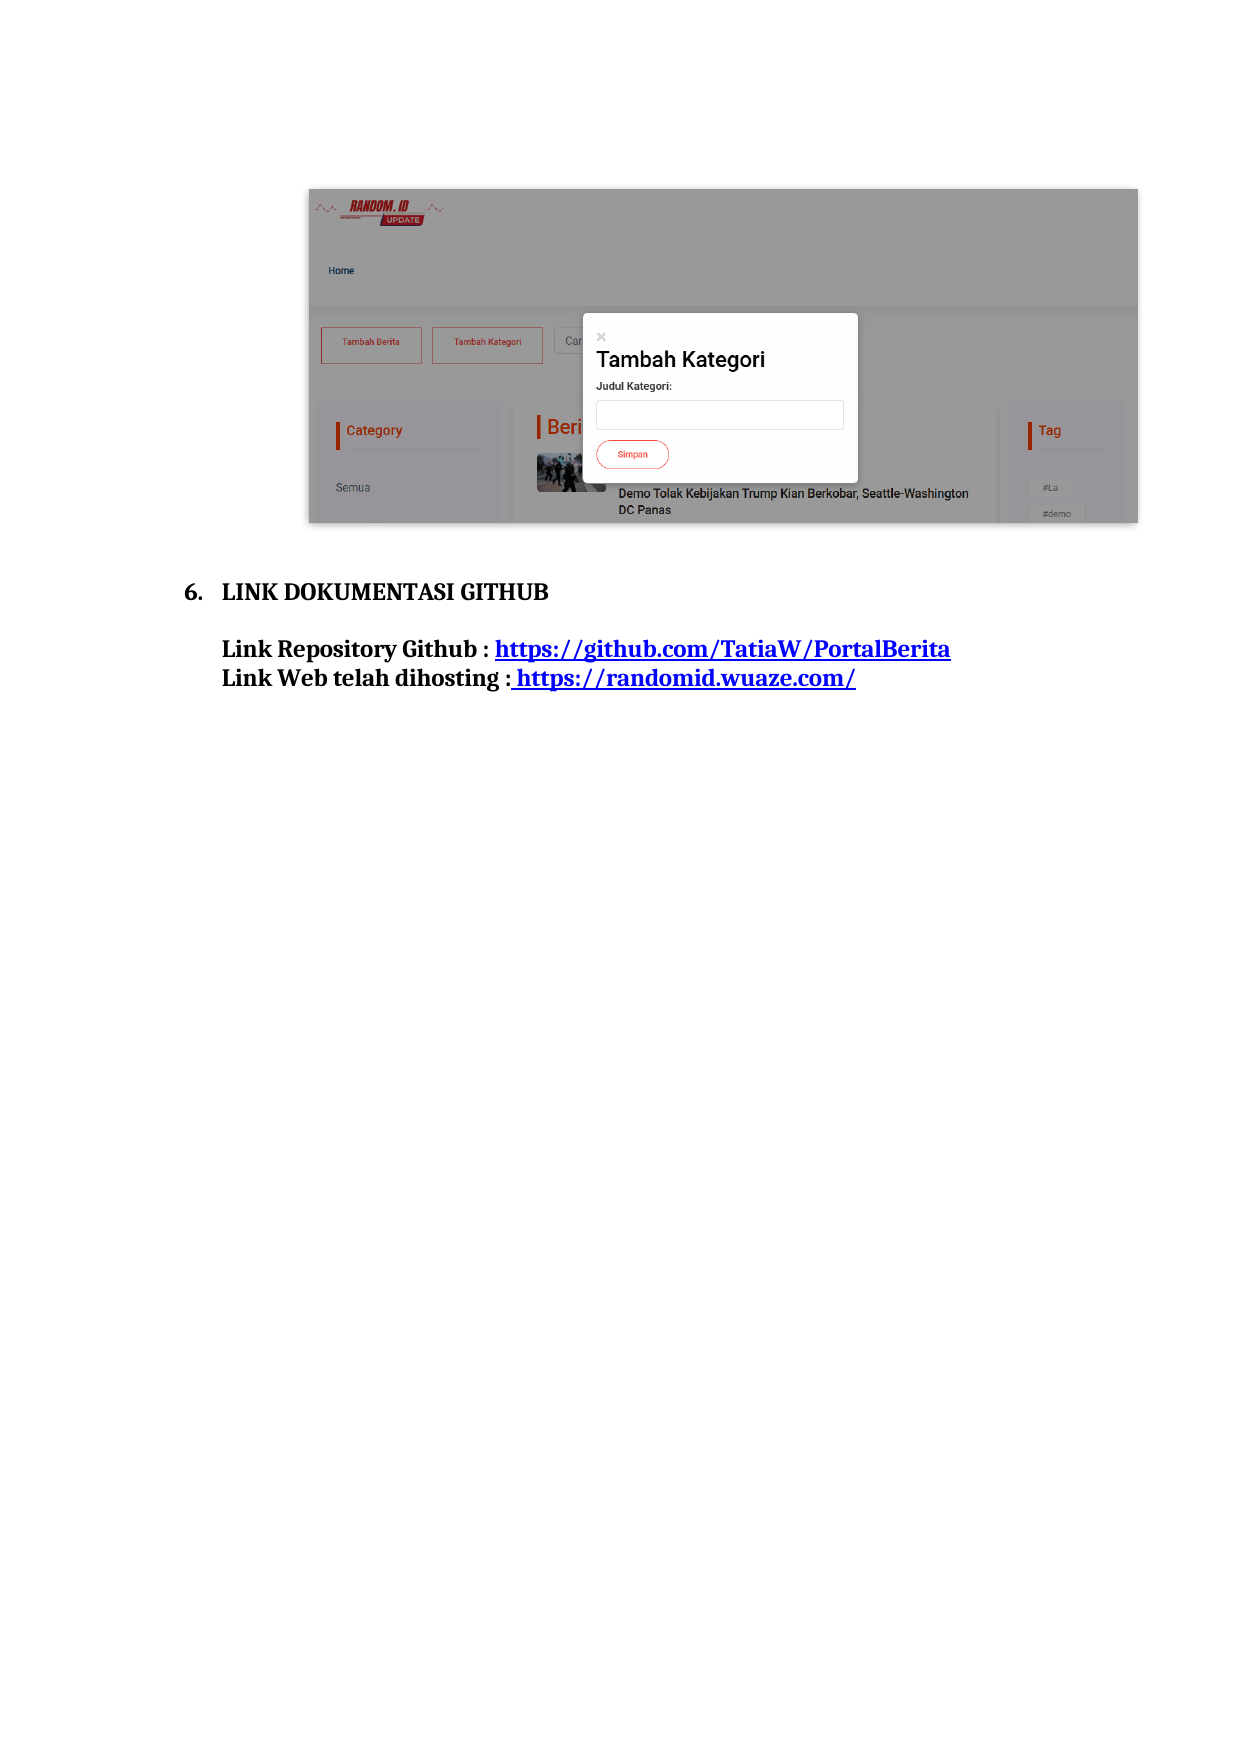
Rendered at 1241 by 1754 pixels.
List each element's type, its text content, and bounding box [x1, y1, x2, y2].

subtitle Link Repository Github : https://github.com/TatiaW/PortalBerita [222, 635, 1063, 664]
subtitle Link Web telah dihosting : https://randomid.wuaze.com/ [222, 664, 1063, 693]
subtitle LINK DOKUMENTASI GITHUB [184, 578, 1063, 606]
picture [309, 189, 1138, 523]
